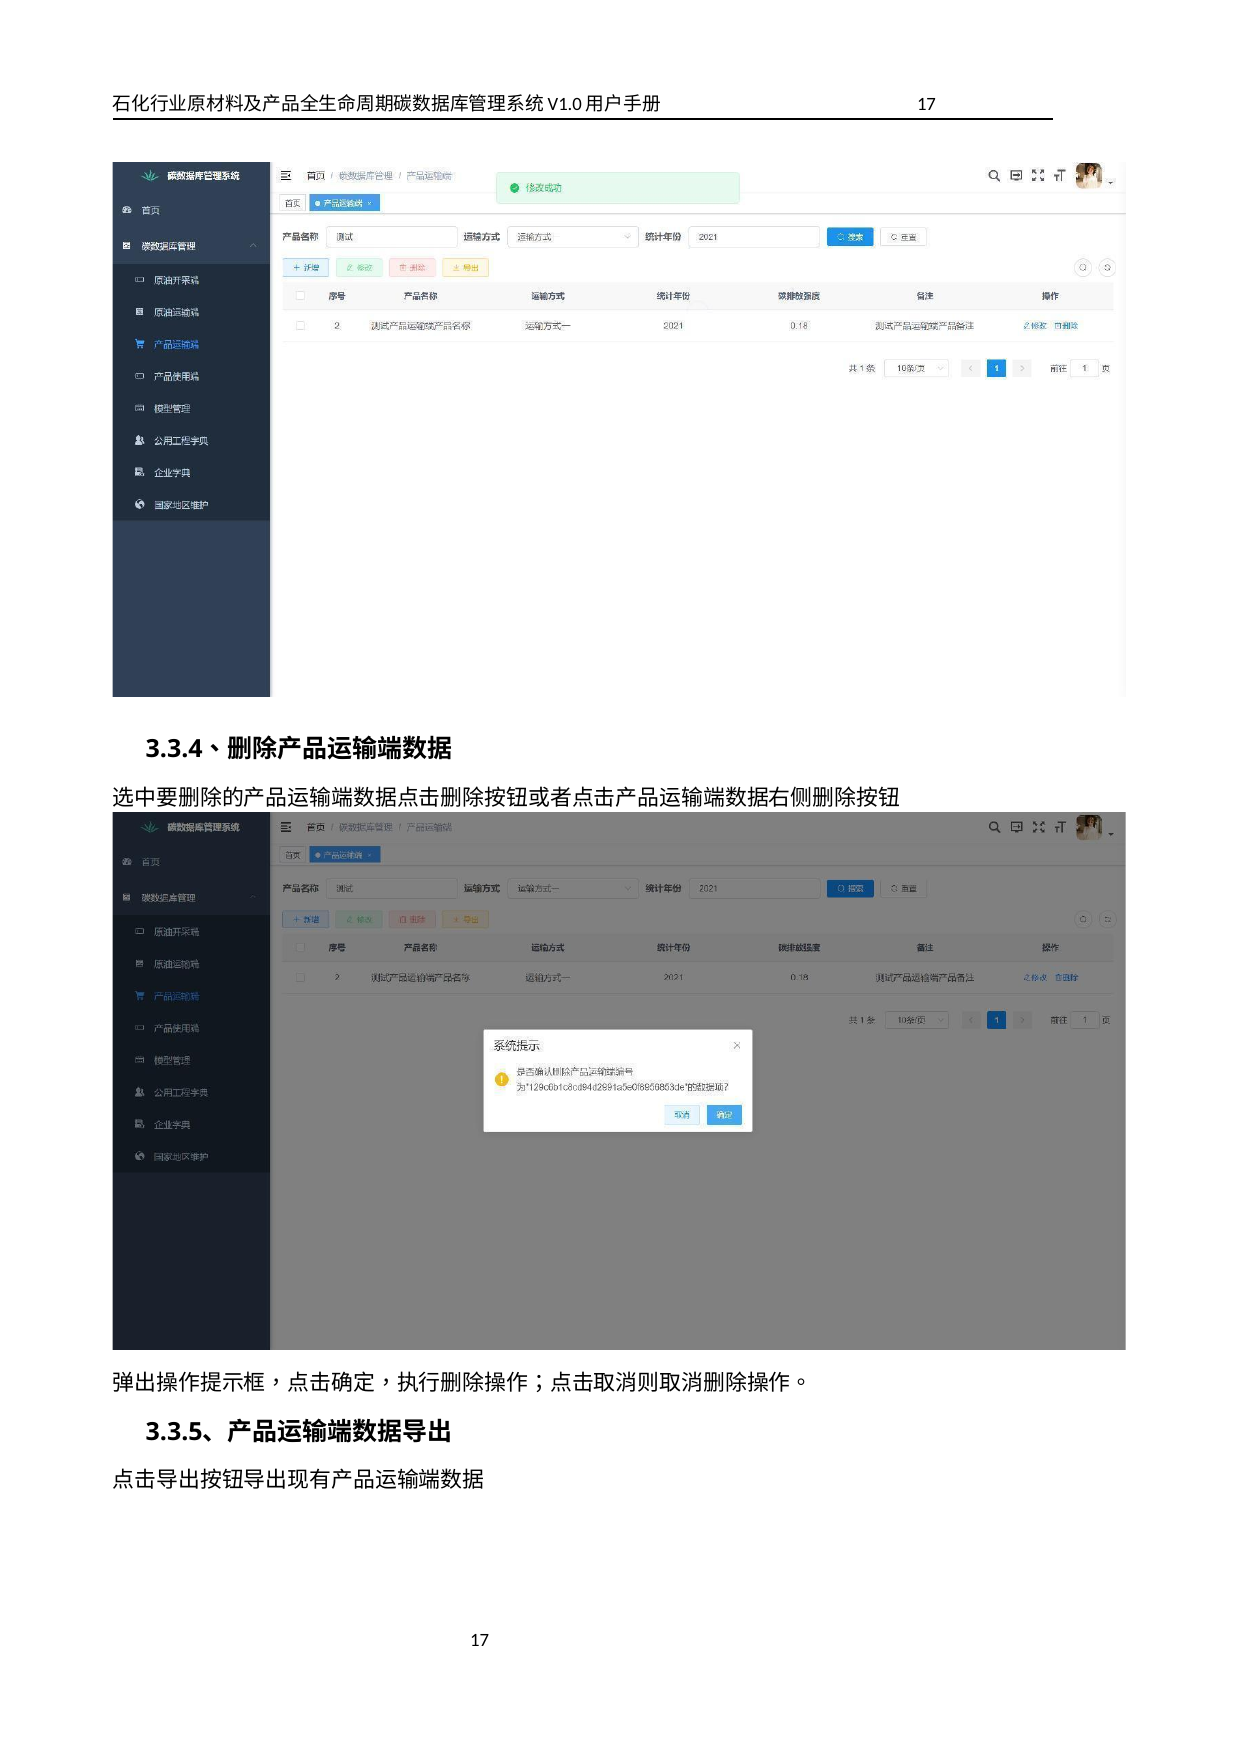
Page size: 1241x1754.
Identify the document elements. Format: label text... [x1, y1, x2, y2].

text 选中要删除的产品运输端数据点击删除按钮或者点击产品运输端数据右侧删除按钮 [112, 779, 1128, 812]
subtitle 3.3.5、产品运输端数据导出 [145, 1397, 1128, 1462]
picture [112, 162, 1126, 697]
text 点击导出按钮导出现有产品运输端数据 [112, 1462, 1128, 1494]
subtitle 3.3.4、删除产品运输端数据 [145, 714, 1128, 779]
text 弹出操作提示框，点击确定，执行删除操作；点击取消则取消删除操作。 [112, 1364, 1128, 1397]
picture [112, 812, 1126, 1350]
